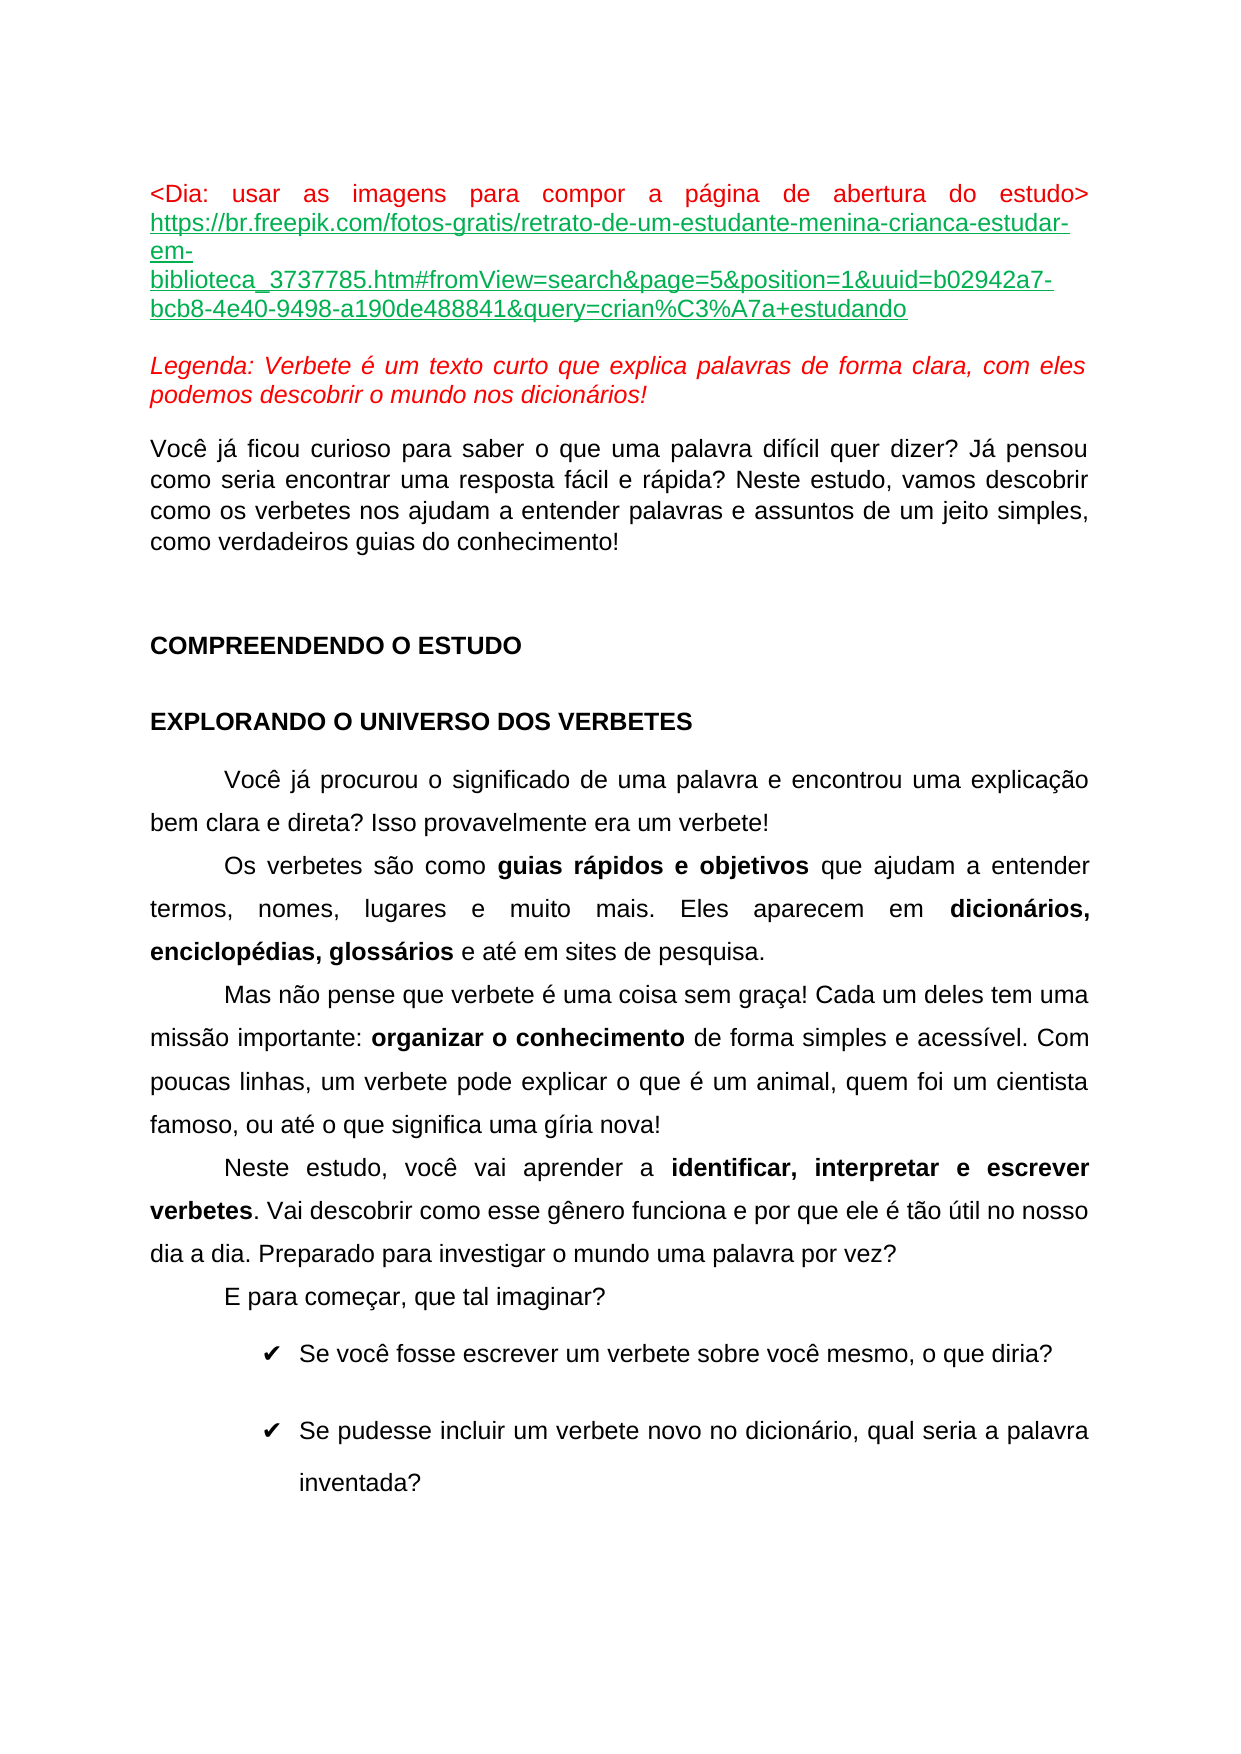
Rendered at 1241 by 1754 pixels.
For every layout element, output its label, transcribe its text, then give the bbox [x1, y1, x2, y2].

list Se você fosse escrever um verbete sobre você mesmo, o que diria? [261, 1325, 1090, 1376]
text Os verbetes são como guias rápidos e objetivos que ajudam a entender termos, nomes, lugares e muito mais. Eles aparecem em dicionários, enciclopédias, glossários e até em sites de pesquisa. [150, 851, 1090, 966]
text Legenda: Verbete é um texto curto que explica palavras de forma clara, com eles podemos descobrir o mundo nos dicionários! [150, 351, 1090, 409]
text COMPREENDENDO O ESTUDO [150, 631, 1090, 659]
text <Dia: usar as imagens para compor a página de abertura do estudo> https://br.freepik.com/fotos-gratis/retrato-de-um-estudante-menina-crianca-estudar-em-biblioteca_3737785.htm#fromView=search&page=5&position=1&uuid=b02942a7-bcb8-4e40-9498-a190de488841&query=crian%C3%A7a+estudando [150, 179, 1090, 322]
list Se pudesse incluir um verbete novo no dicionário, qual seria a palavra inventada? [261, 1402, 1090, 1496]
text E para começar, que tal imaginar? [150, 1282, 1090, 1311]
text EXPLORANDO O UNIVERSO DOS VERBETES [150, 707, 1090, 736]
text Você já ficou curioso para saber o que uma palavra difícil quer dizer? Já pensou como seria encontrar uma resposta fácil e rápida? Neste estudo, vamos descobrir como os verbetes nos ajudam a entender palavras e assuntos de um jeito simples, como verdadeiros guias do conhecimento! [150, 434, 1090, 556]
text Neste estudo, você vai aprender a identificar, interpretar e escrever verbetes. Vai descobrir como esse gênero funciona e por que ele é tão útil no nosso dia a dia. Preparado para investigar o mundo uma palavra por vez? [150, 1153, 1090, 1268]
text Mas não pense que verbete é uma coisa sem graça! Cada um deles tem uma missão importante: organizar o conhecimento de forma simples e acessível. Com poucas linhas, um verbete pode explicar o que é um animal, quem foi um cientista famoso, ou até o que significa uma gíria nova! [150, 980, 1090, 1138]
text Você já procurou o significado de uma palavra e encontrou uma explicação bem clara e direta? Isso provavelmente era um verbete! [150, 764, 1090, 836]
